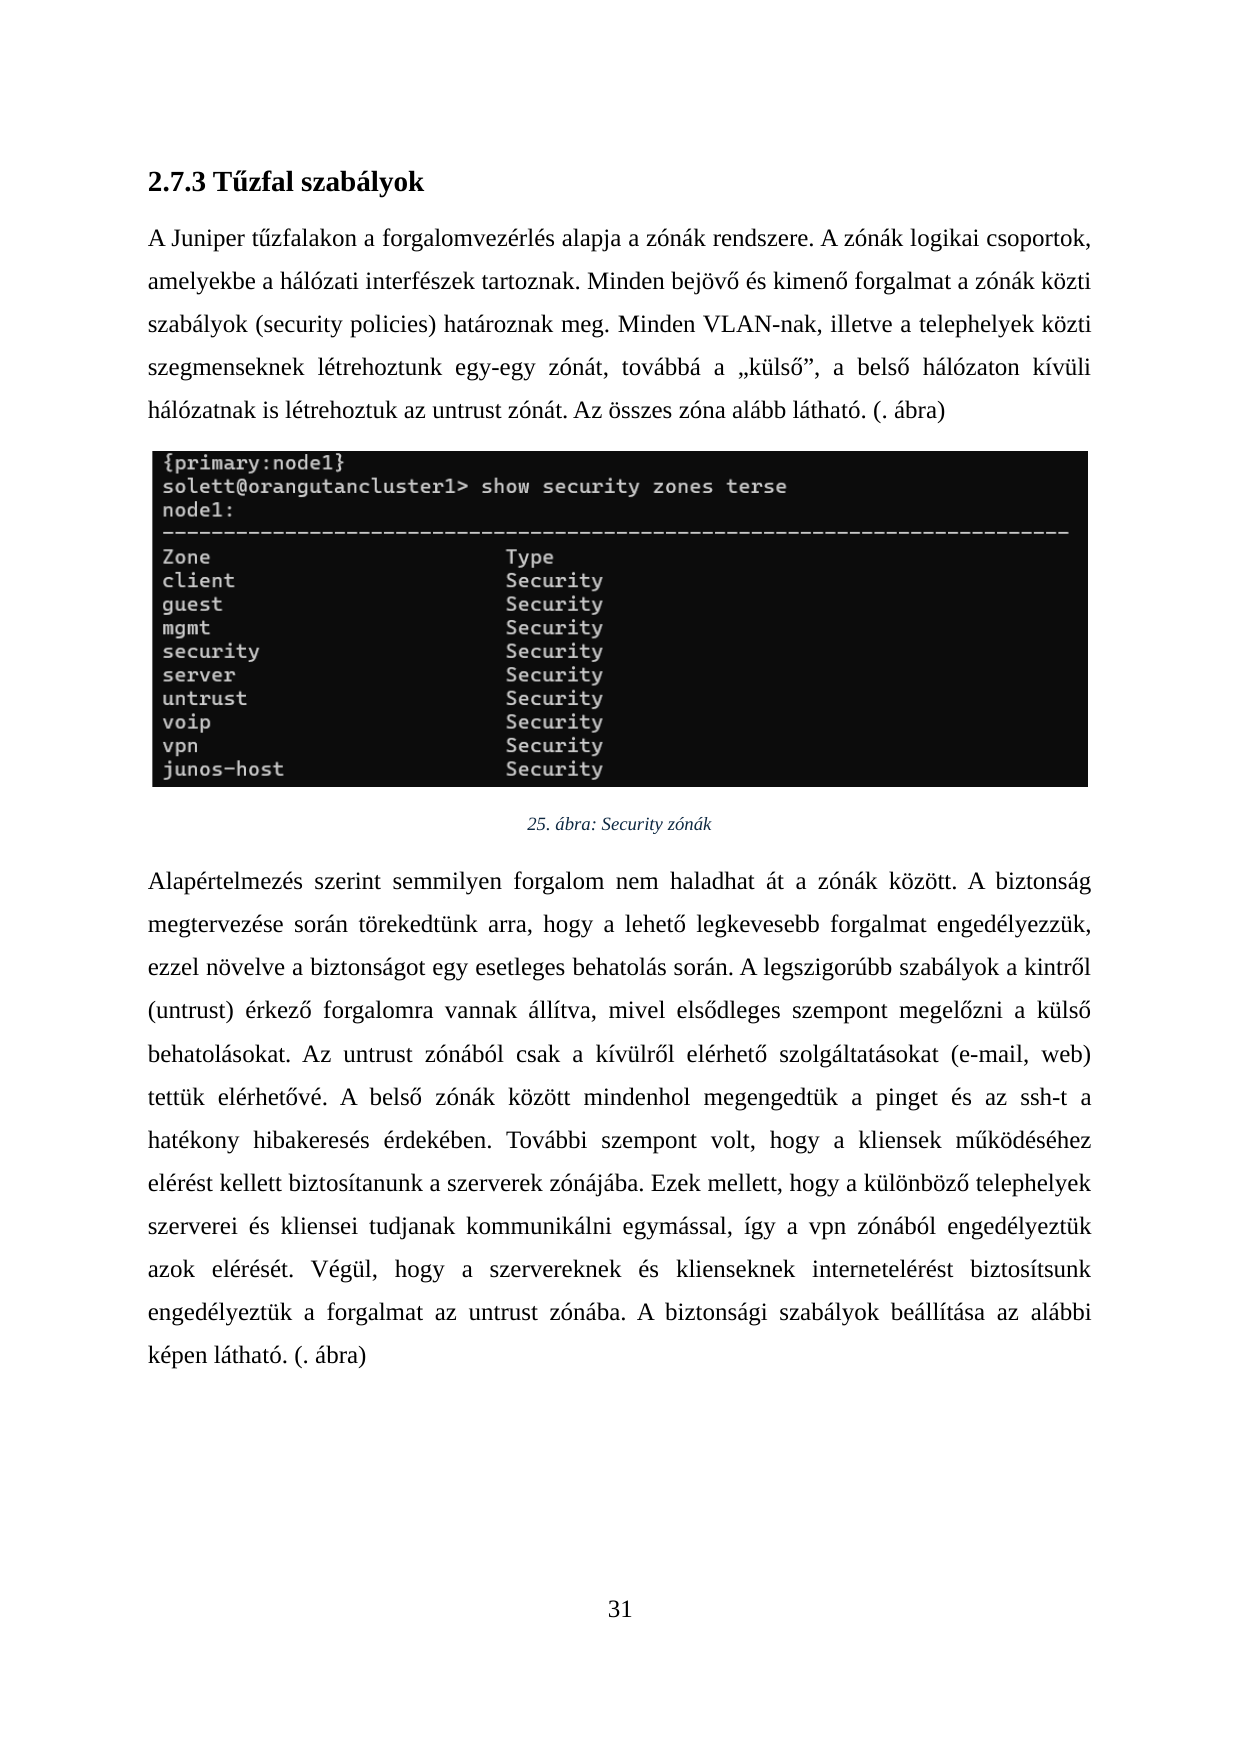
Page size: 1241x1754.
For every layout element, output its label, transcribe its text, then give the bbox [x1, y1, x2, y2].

picture [152, 451, 1088, 787]
text A Juniper tűzfalakon a forgalomvezérlés alapja a zónák rendszere. A zónák logikai csoportok, amelyekbe a hálózati interfészek tartoznak. Minden bejövő és kimenő forgalmat a zónák közti szabályok (security policies) határoznak meg. Minden VLAN-nak, illetve a telephelyek közti szegmenseknek létrehoztunk egy-egy zónát, továbbá a „külső”, a belső hálózaton kívüli hálózatnak is létrehoztuk az untrust zónát. Az összes zóna alább látható. (25. ábra) [148, 223, 1092, 424]
subtitle 2.7.3 Tűzfal szabályok [148, 164, 1092, 198]
text Alapértelmezés szerint semmilyen forgalom nem haladhat át a zónák között. A biztonság megtervezése során törekedtünk arra, hogy a lehető legkevesebb forgalmat engedélyezzük, ezzel növelve a biztonságot egy esetleges behatolás során. A legszigorúbb szabályok a kintről (untrust) érkező forgalomra vannak állítva, mivel elsődleges szempont megelőzni a külső behatolásokat. Az untrust zónából csak a kívülről elérhető szolgáltatásokat (e-mail, web) tettük elérhetővé. A belső zónák között mindenhol megengedtük a pinget és az ssh-t a hatékony hibakeresés érdekében. További szempont volt, hogy a kliensek működéséhez elérést kellett biztosítanunk a szerverek zónájába. Ezek mellett, hogy a különböző telephelyek szerverei és kliensei tudjanak kommunikálni egymással, így a vpn zónából engedélyeztük azok elérését. Végül, hogy a szervereknek és klienseknek internetelérést biztosítsunk engedélyeztük a forgalmat az untrust zónába. A biztonsági szabályok beállítása az alábbi képen látható. (26. ábra) [148, 866, 1092, 1369]
